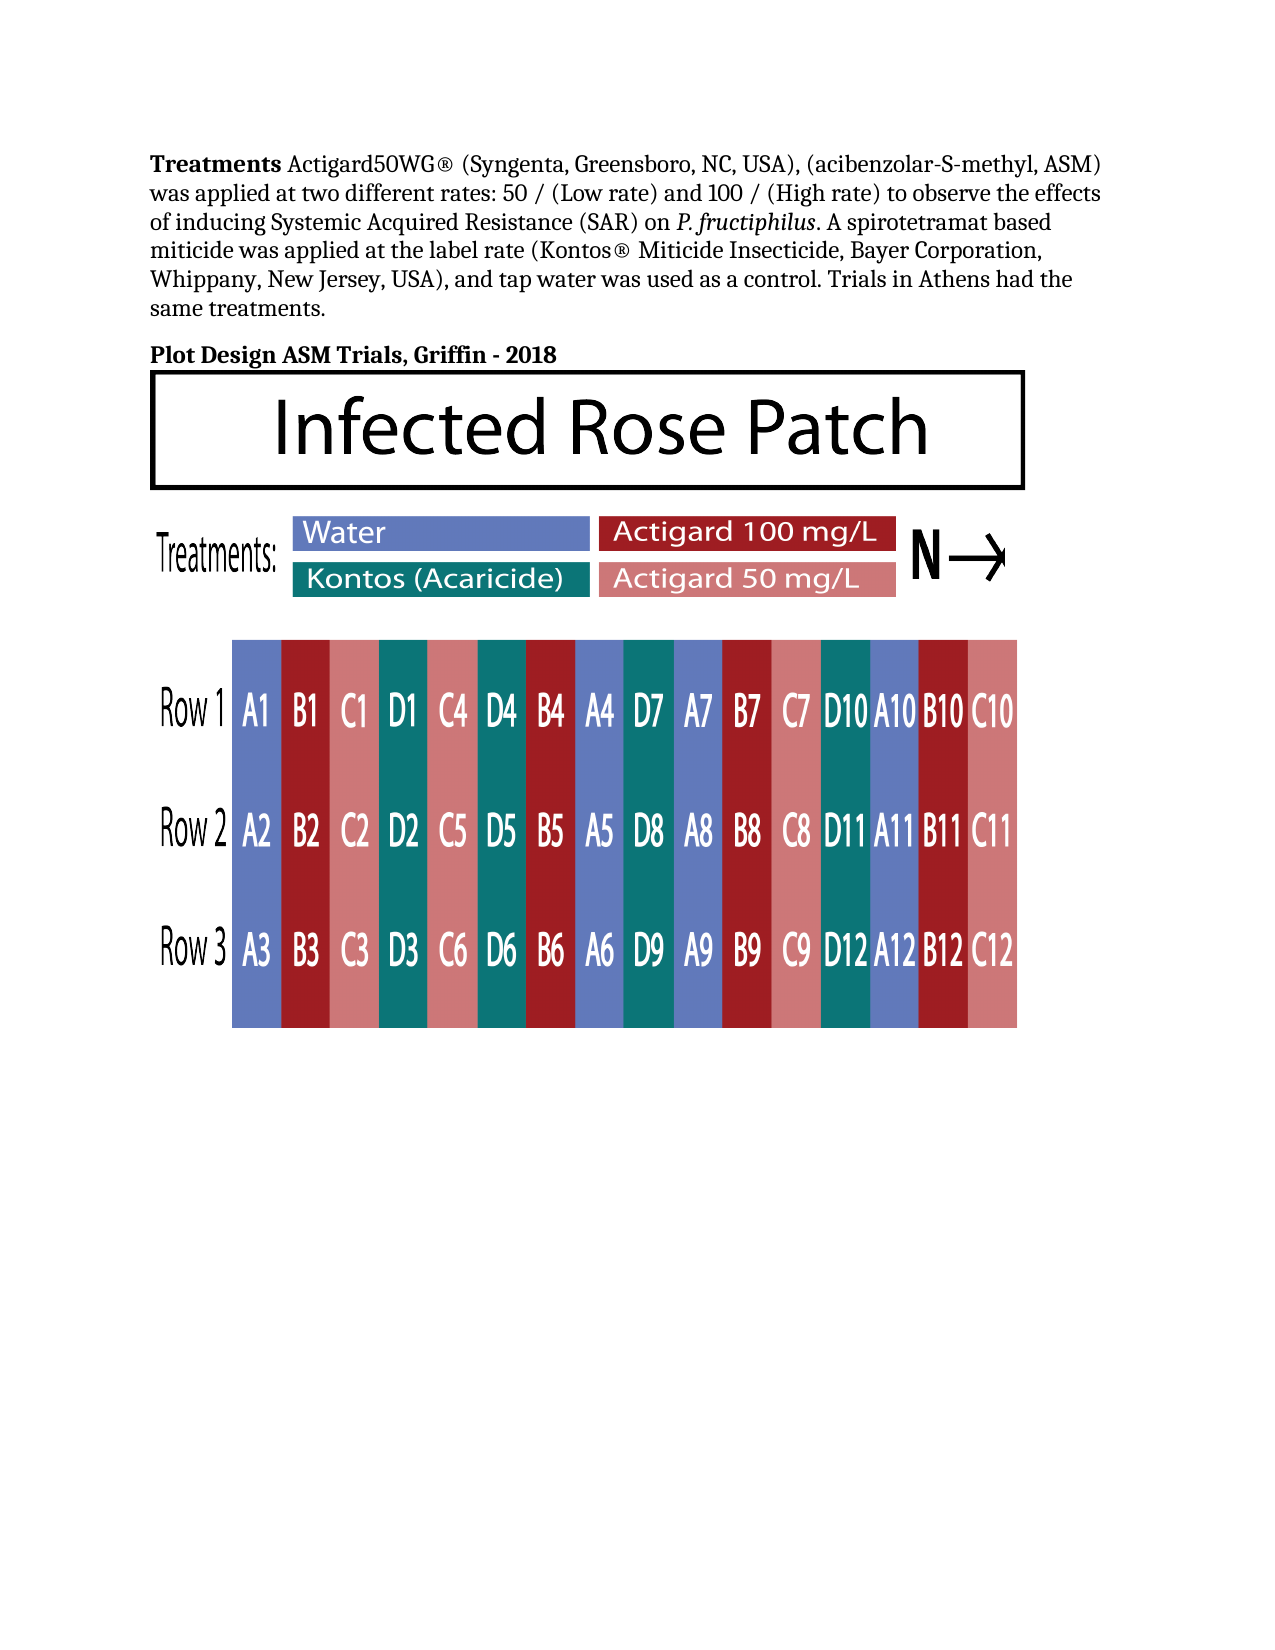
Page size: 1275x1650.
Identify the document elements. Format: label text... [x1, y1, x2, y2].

text Treatments Actigard50WG® (Syngenta, Greensboro, NC, USA), (acibenzolar-S-methyl, ASM) was applied at two different rates: 50 / (Low rate) and 100 / (High rate) to observe the effects of inducing Systemic Acquired Resistance (SAR) on P. fructiphilus. A spirotetramat based miticide was applied at the label rate (Kontos® Miticide Insecticide, Bayer Corporation, Whippany, New Jersey, USA), and tap water was used as a control. Trials in Athens had the same treatments. [150, 150, 1125, 322]
picture [150, 370, 1025, 1028]
